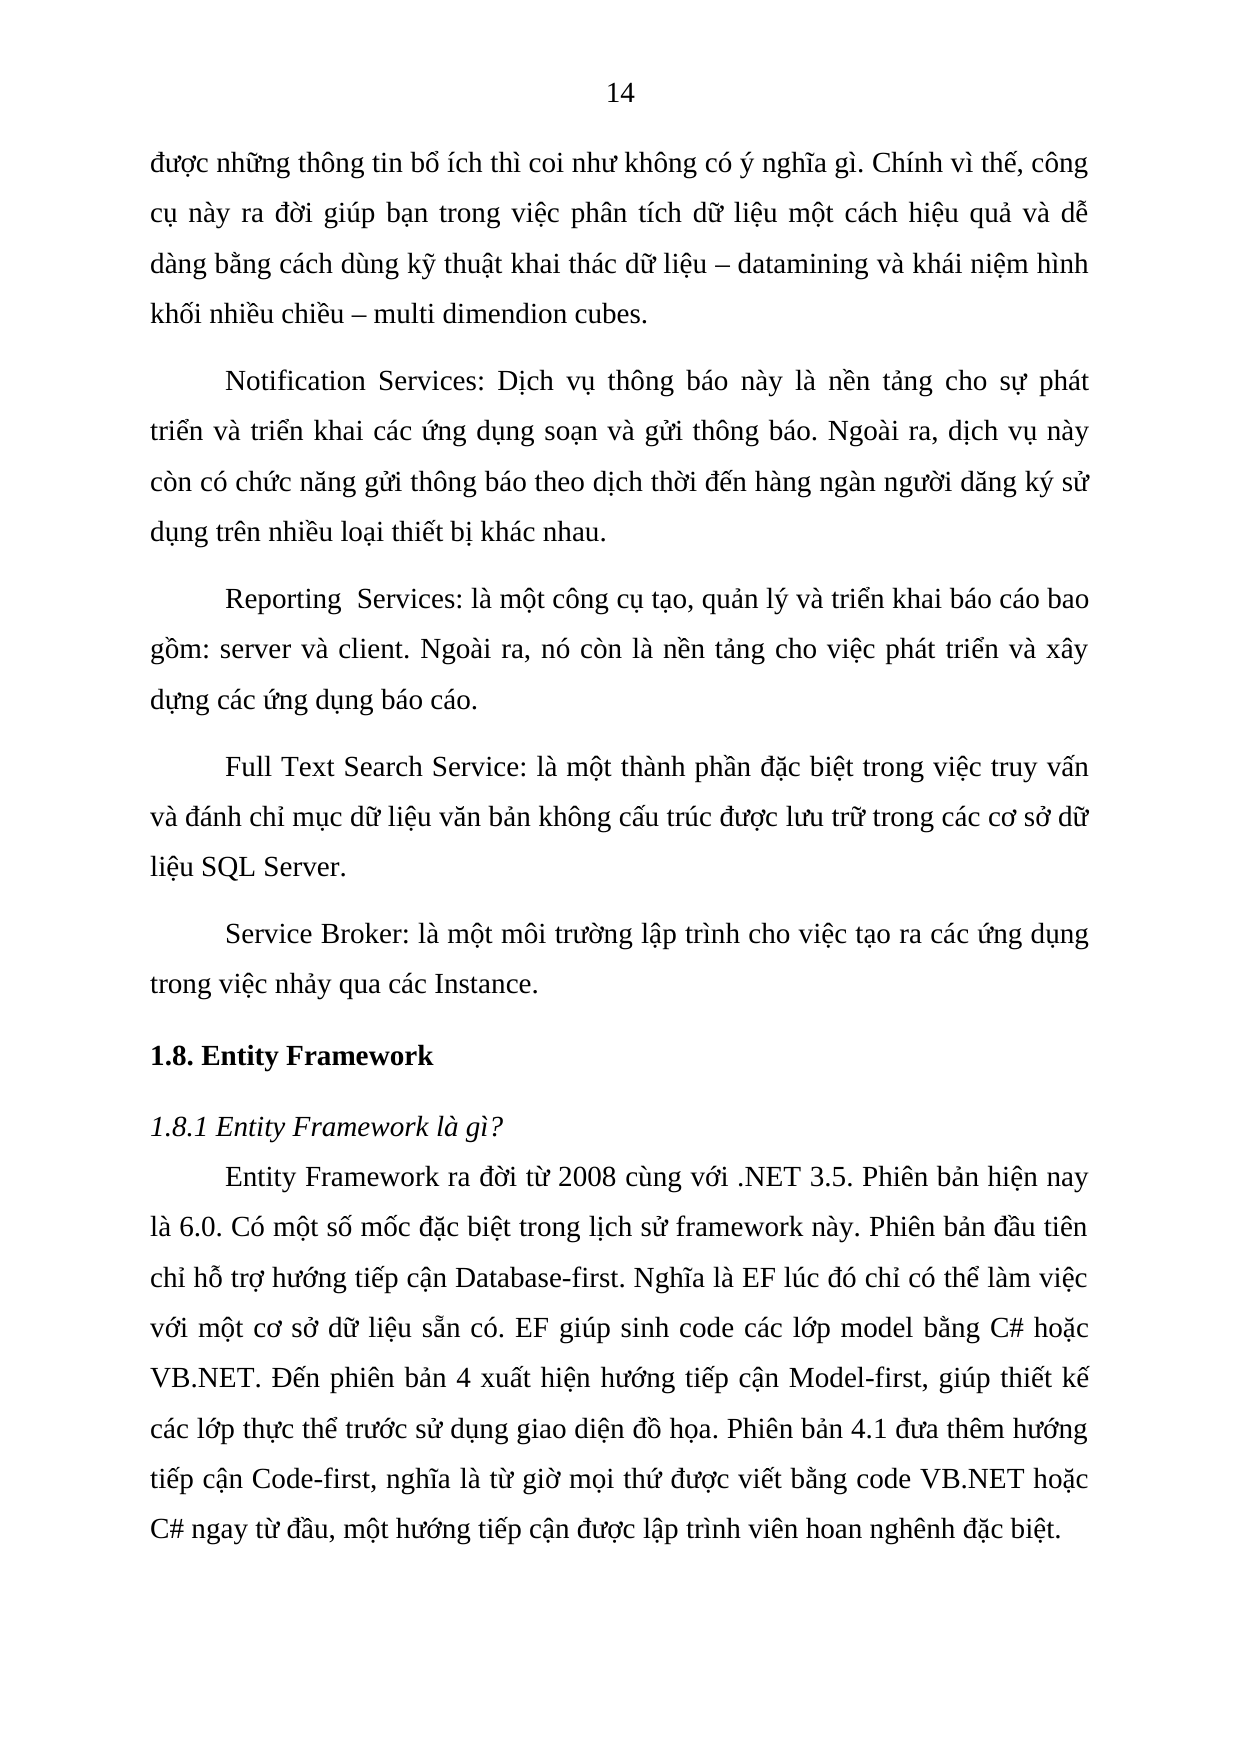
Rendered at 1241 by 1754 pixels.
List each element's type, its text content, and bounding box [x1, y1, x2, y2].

text Notification Services: Dịch vụ thông báo này là nền tảng cho sự phát triển và triển khai các ứng dụng soạn và gửi thông báo. Ngoài ra, dịch vụ này còn có chức năng gửi thông báo theo dịch thời đến hàng ngàn người dăng ký sử dụng trên nhiều loại thiết bị khác nhau. [150, 363, 1090, 548]
subtitle 1.8. Entity Framework [150, 1038, 1090, 1071]
text Entity Framework ra đời từ 2008 cùng với .NET 3.5. Phiên bản hiện nay là 6.0. Có một số mốc đặc biệt trong lịch sử framework này. Phiên bản đầu tiên chỉ hỗ trợ hướng tiếp cận Database-first. Nghĩa là EF lúc đó chỉ có thể làm việc với một cơ sở dữ liệu sẵn có. EF giúp sinh code các lớp model bằng C# hoặc VB.NET. Đến phiên bản 4 xuất hiện hướng tiếp cận Model-first, giúp thiết kế các lớp thực thể trước sử dụng giao diện đồ họa. Phiên bản 4.1 đưa thêm hướng tiếp cận Code-first, nghĩa là từ giờ mọi thứ được viết bằng code VB.NET hoặc C# ngay từ đầu, một hướng tiếp cận được lập trình viên hoan nghênh đặc biệt. [150, 1159, 1090, 1545]
text Reporting Services: là một công cụ tạo, quản lý và triển khai báo cáo bao gồm: server và client. Ngoài ra, nó còn là nền tảng cho việc phát triển và xây dựng các ứng dụng báo cáo. [150, 581, 1090, 715]
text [150, 145, 1090, 330]
text Full Text Search Service: là một thành phần đặc biệt trong việc truy vấn và đánh chỉ mục dữ liệu văn bản không cấu trúc được lưu trữ trong các cơ sở dữ liệu SQL Server. [150, 749, 1090, 883]
text Service Broker: là một môi trường lập trình cho việc tạo ra các ứng dụng trong việc nhảy qua các Instance. [150, 916, 1090, 1000]
subtitle 1.8.1 Entity Framework là gì? [150, 1109, 1090, 1142]
